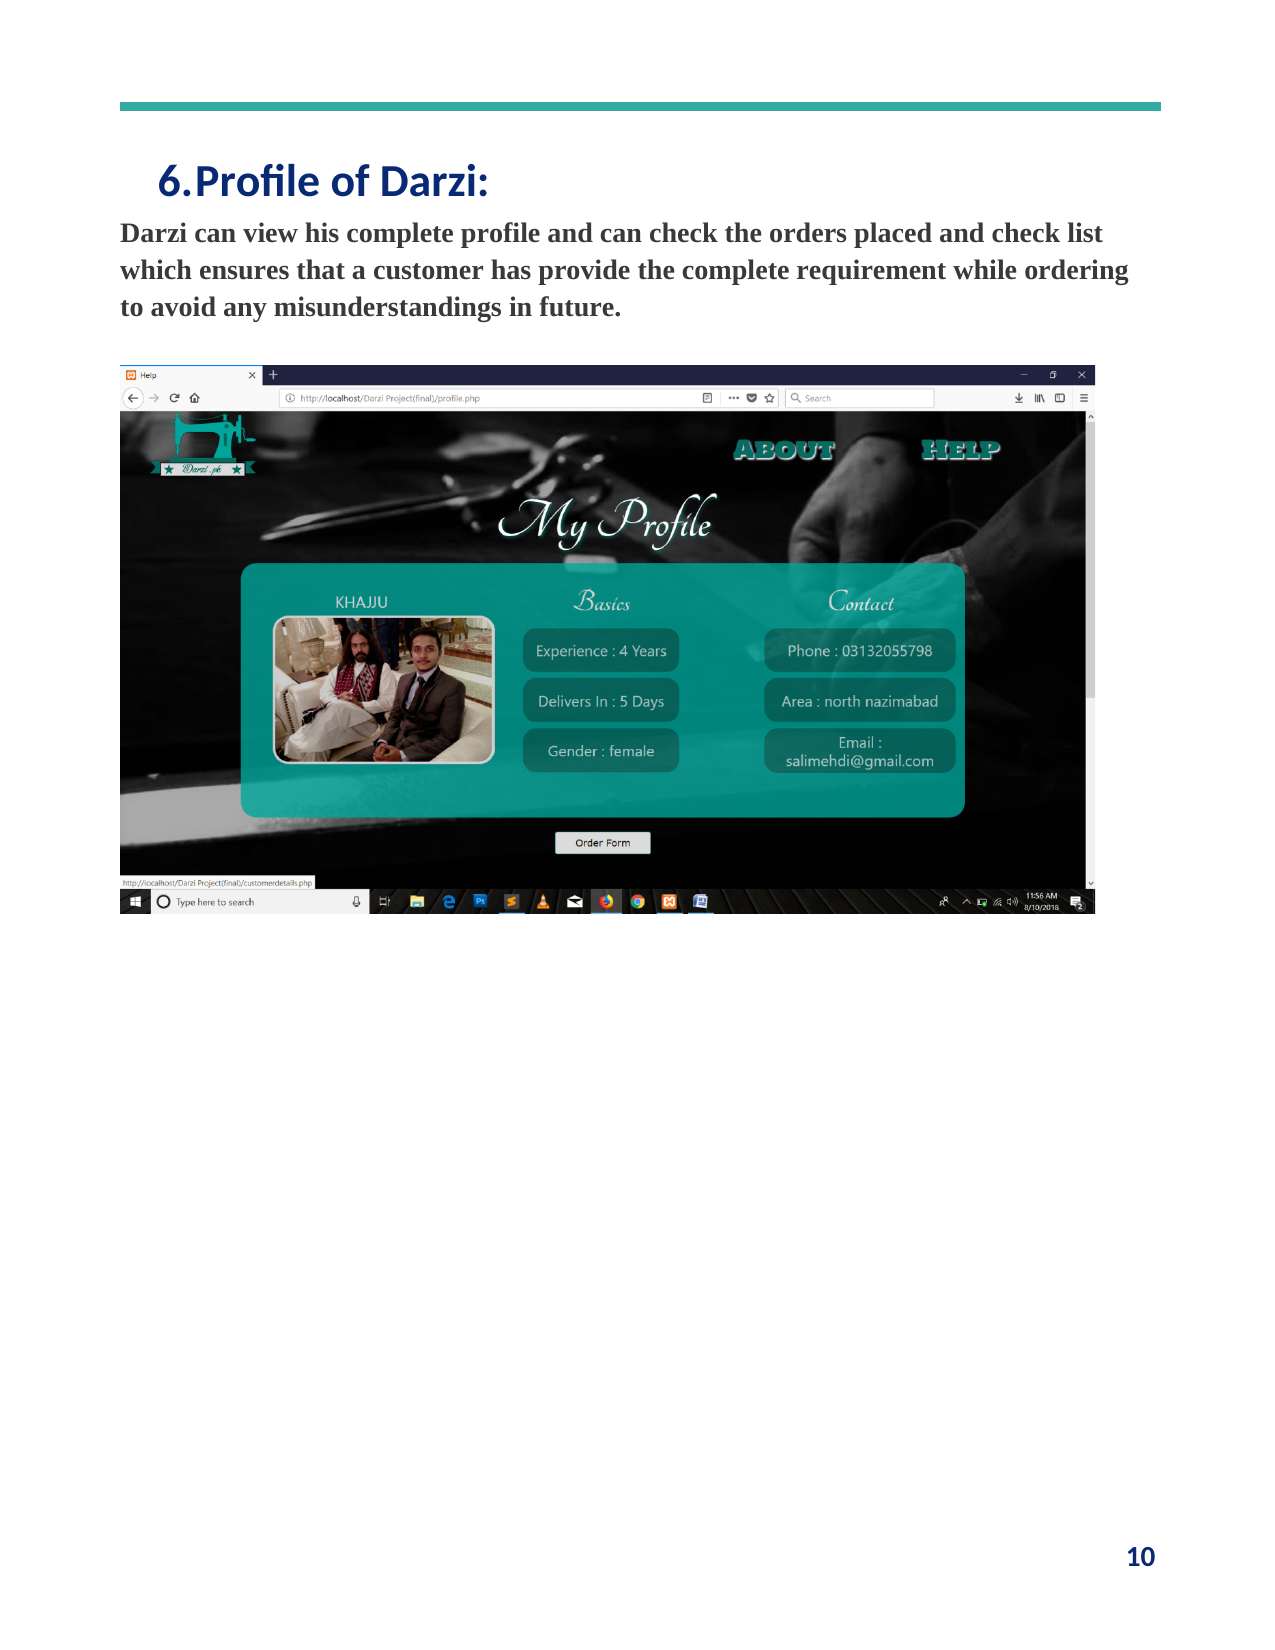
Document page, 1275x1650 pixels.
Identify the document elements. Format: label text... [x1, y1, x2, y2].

list Profile of Darzi: [157, 152, 1155, 208]
picture [120, 365, 1096, 914]
text Darzi can view his complete profile and can check the orders placed and check list which ensures that a customer has provide the complete requirement while ordering [120, 216, 1155, 286]
text to avoid any misunderstandings in future. [120, 291, 1155, 323]
